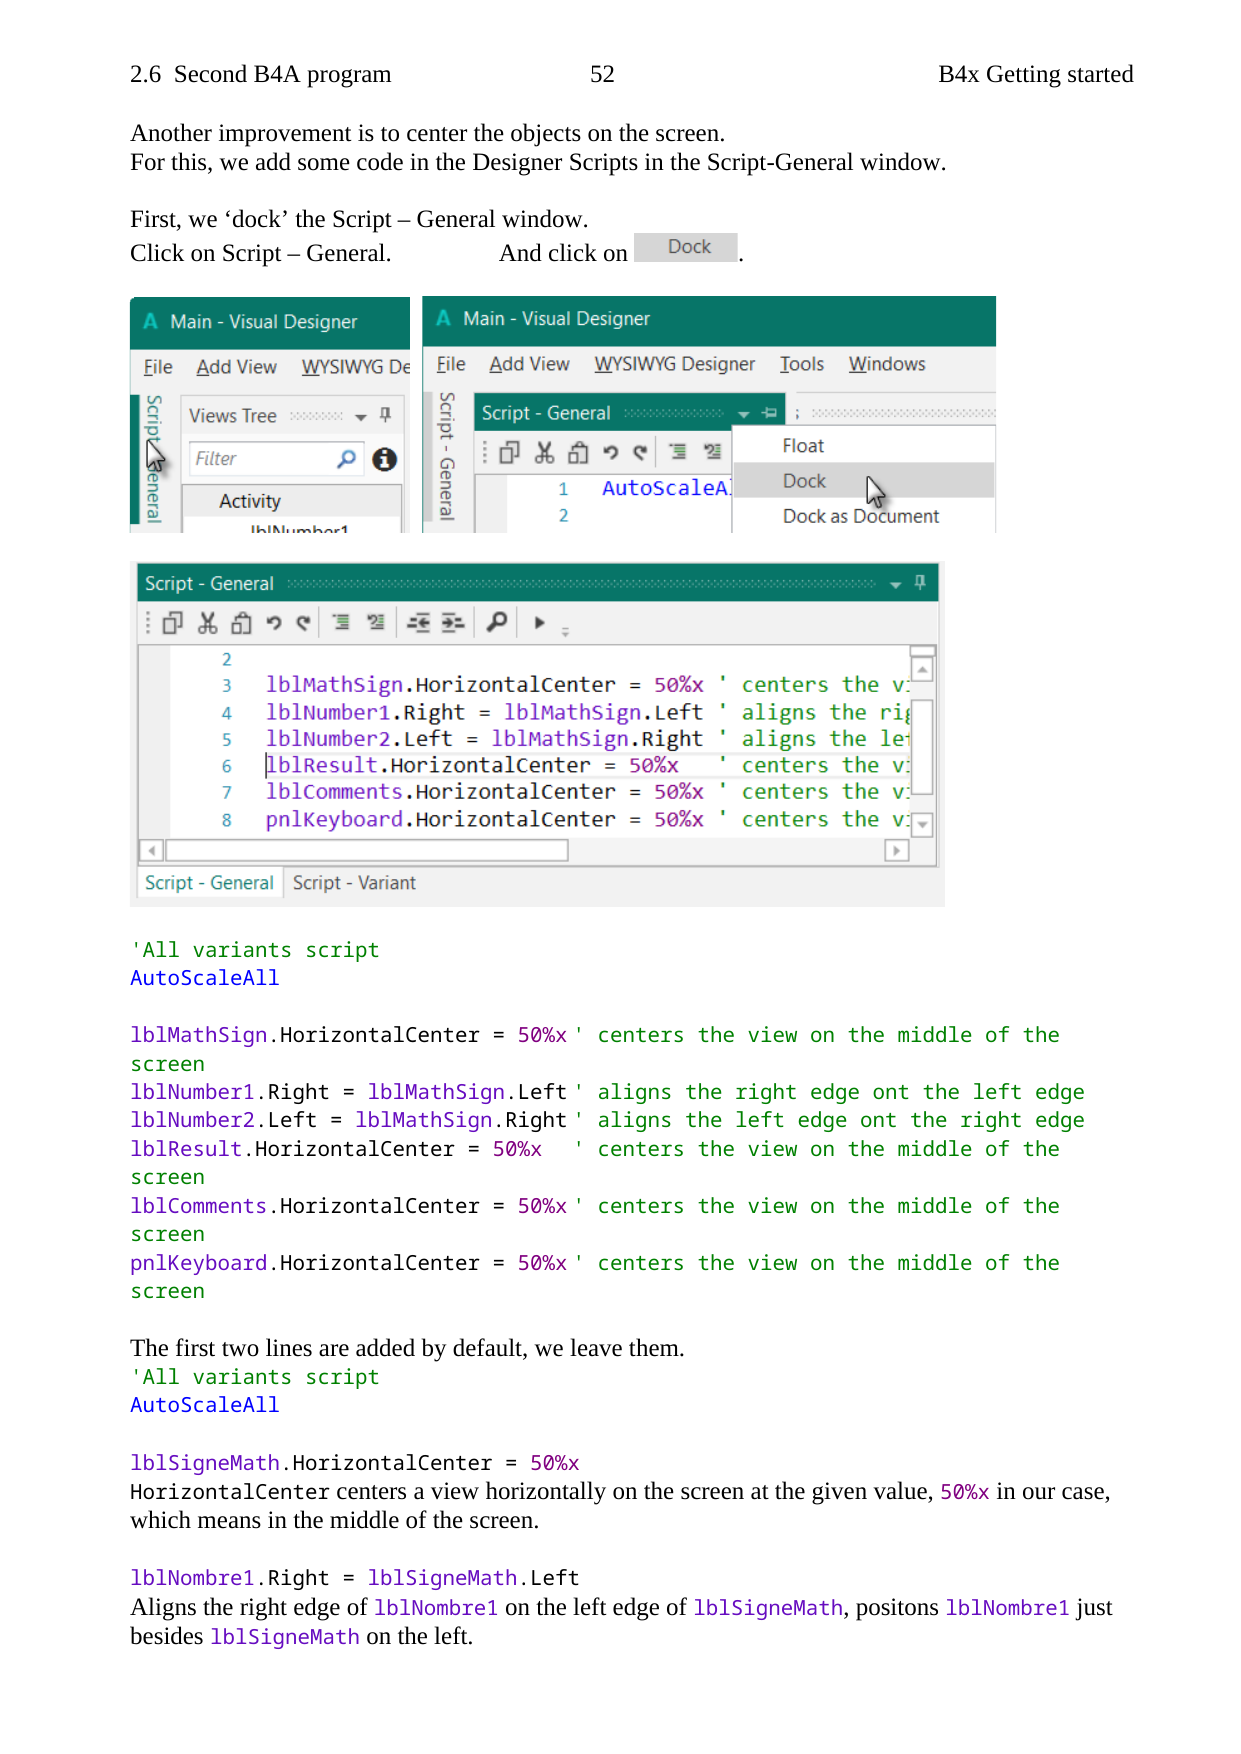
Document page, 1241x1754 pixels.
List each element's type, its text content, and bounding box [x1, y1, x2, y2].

text lblMathSign.HorizontalCenter = 50%x ' centers the view on the middle of the screen [130, 1020, 1134, 1077]
picture [129, 561, 945, 907]
text lblComments.HorizontalCenter = 50%x ' centers the view on the middle of the screen [130, 1191, 1134, 1248]
text lblResult.HorizontalCenter = 50%x ' centers the view on the middle of the screen [130, 1134, 1134, 1191]
text First, we ‘dock’ the Script – General window. [130, 204, 1134, 233]
text The first two lines are added by default, we leave them. [130, 1333, 1134, 1362]
picture [129, 297, 410, 533]
text 'All variants script [130, 935, 1134, 963]
text For this, we add some code in the Designer Scripts in the Script-General window. [130, 147, 1134, 176]
text AutoScaleAll [130, 963, 1134, 992]
text HorizontalCenter centers a view horizontally on the screen at the given value, 50%x in our case, which means in the middle of the screen. [130, 1476, 1134, 1534]
text pnlKeyboard.HorizontalCenter = 50%x ' centers the view on the middle of the screen [130, 1248, 1134, 1304]
text AutoScaleAll [130, 1391, 1134, 1419]
text lblSigneMath.HorizontalCenter = 50%x [130, 1448, 1134, 1476]
picture [422, 296, 997, 533]
text lblNumber2.Left = lblMathSign.Right ' aligns the left edge ont the right edge [130, 1106, 1134, 1134]
text lblNombre1.Right = lblSigneMath.Left [130, 1563, 1134, 1592]
picture [634, 233, 738, 262]
text lblNumber1.Right = lblMathSign.Left ' aligns the right edge ont the left edge [130, 1077, 1134, 1106]
text Another improvement is to center the objects on the screen. [130, 118, 1134, 147]
text Click on Script – General. And click on . [130, 233, 1134, 267]
text Aligns the right edge of lblNombre1 on the left edge of lblSigneMath, positons lblNombre1 just besides lblSigneMath on the left. [130, 1592, 1134, 1651]
text 'All variants script [130, 1362, 1134, 1391]
